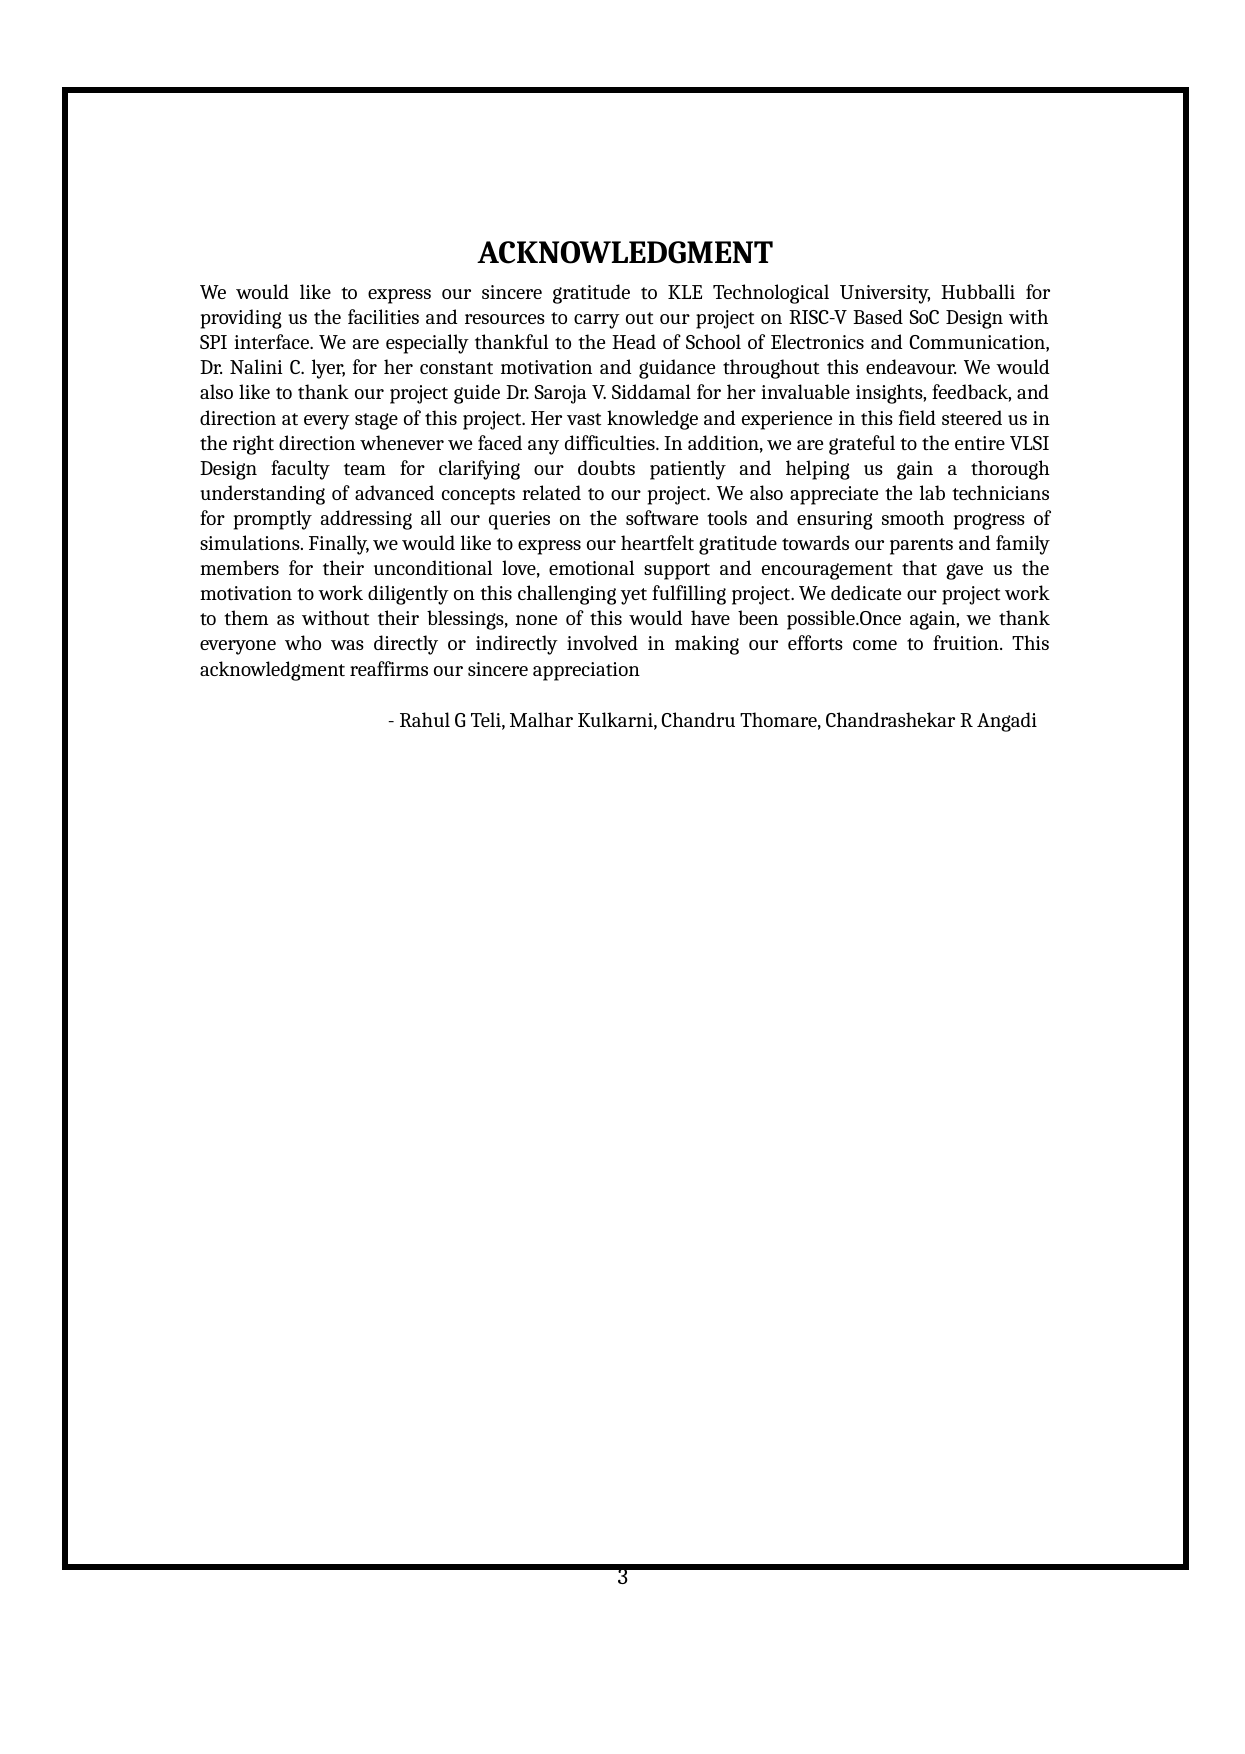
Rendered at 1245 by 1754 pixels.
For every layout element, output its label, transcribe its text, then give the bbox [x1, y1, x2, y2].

table_cell ACKNOWLEDGMENT We would like to express our sincere gratitude to KLE Technological University, Hubballi for providing us the facilities and resources to carry out our project on RISC-V Based SoC Design with SPI interface. We are especially thankful to the Head of School of Electronics and Communication, Dr. Nalini C. lyer, for her constant motivation and guidance throughout this endeavour. We would also like to thank our project guide Dr. Saroja V. Siddamal for her invaluable insights, feedback, and direction at every stage of this project. Her vast knowledge and experience in this field steered us in the right direction whenever we faced any difficulties. In addition, we are grateful to the entire VLSI Design faculty team for clarifying our doubts patiently and helping us gain a thorough understanding of advanced concepts related to our project. We also appreciate the lab technicians for promptly addressing all our queries on the software tools and ensuring smooth progress of simulations. Finally, we would like to express our heartfelt gratitude towards our parents and family members for their unconditional love, emotional support and encouragement that gave us the motivation to work diligently on this challenging yet fulfilling project. We dedicate our project work to them as without their blessings, none of this would have been possible.Once again, we thank everyone who was directly or indirectly involved in making our efforts come to fruition. This acknowledgment reaffirms our sincere appreciation - Rahul G Teli, Malhar Kulkarni, Chandru Thomare, Chandrashekar R Angadi [68, 93, 1183, 1564]
